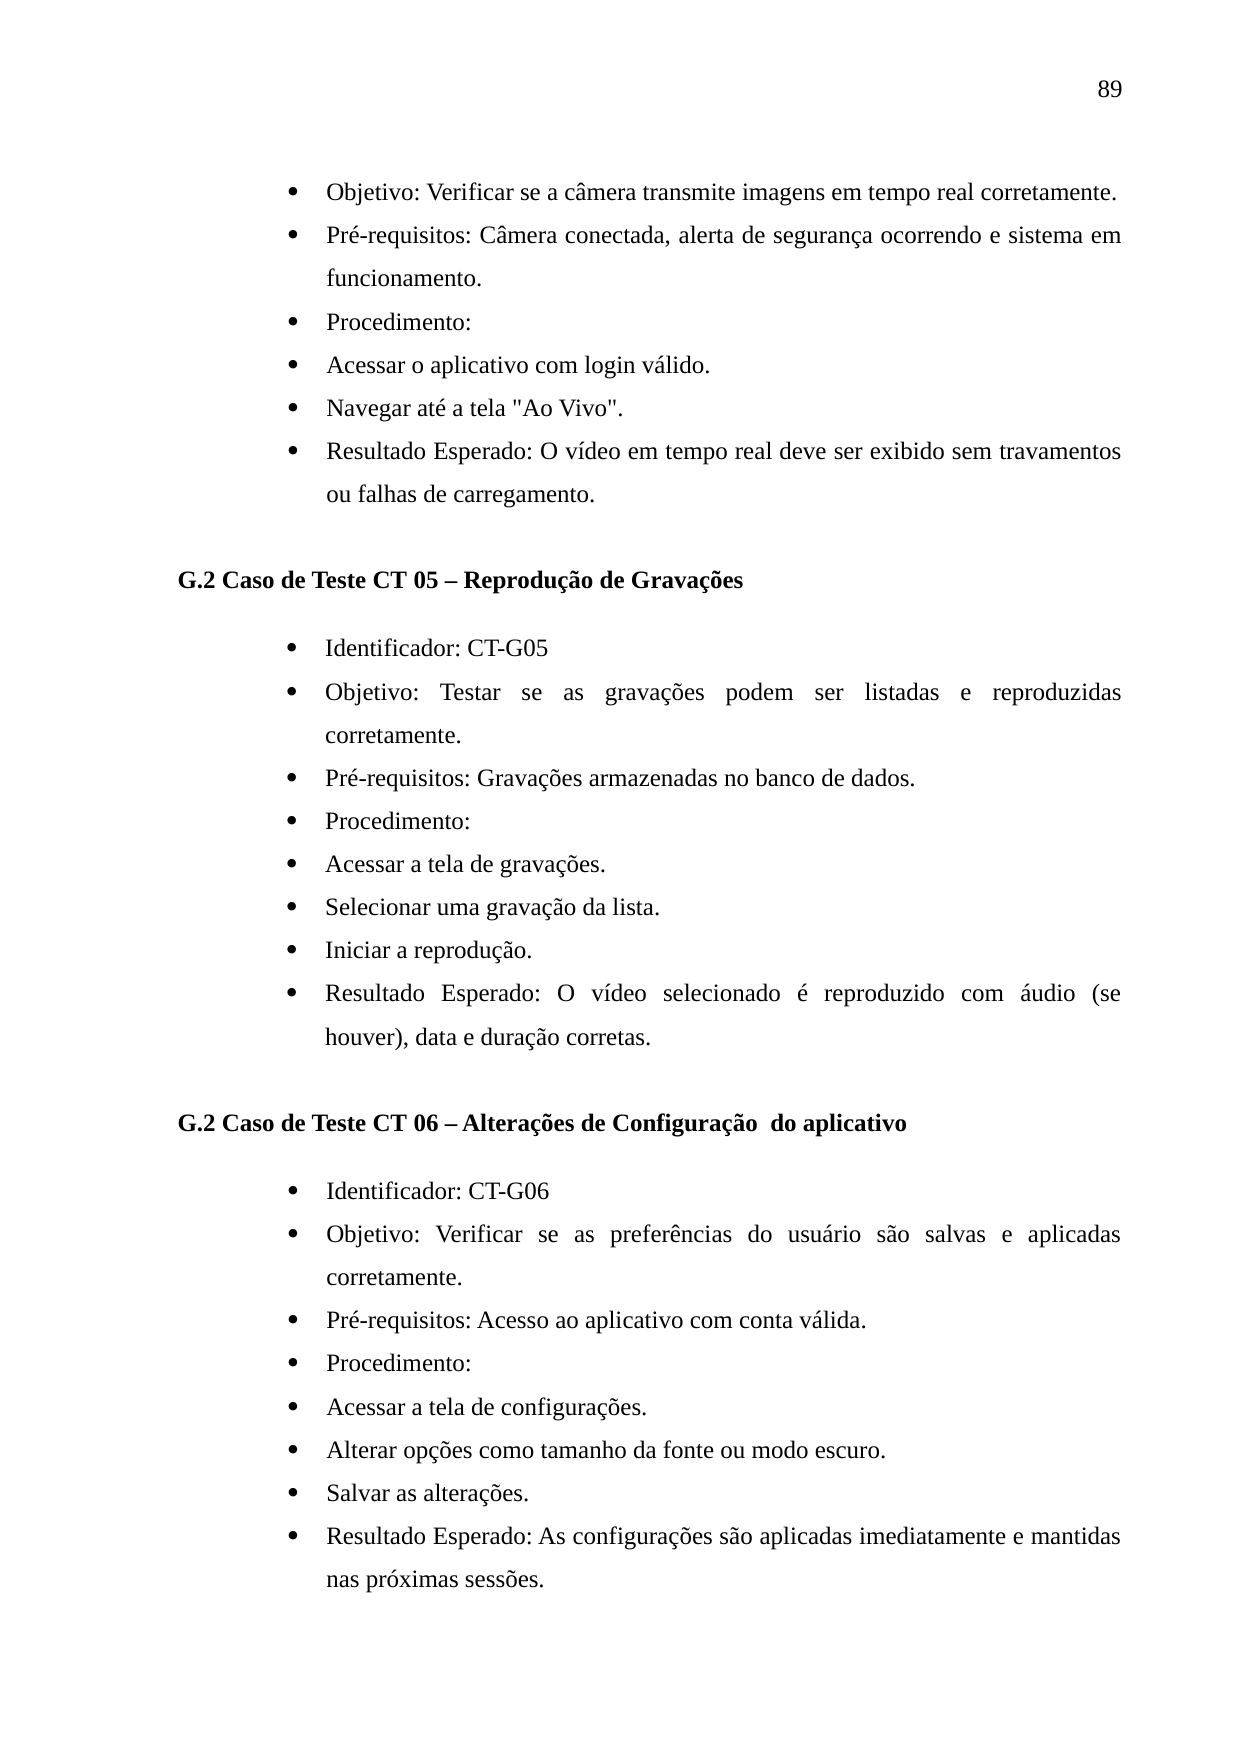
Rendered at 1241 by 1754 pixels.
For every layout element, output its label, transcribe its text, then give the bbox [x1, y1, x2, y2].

list Acessar a tela de gravações. [287, 849, 1122, 878]
list Procedimento: [288, 307, 1122, 335]
list Identificador: CT-G06 [288, 1176, 1122, 1205]
list Acessar a tela de configurações. [288, 1392, 1122, 1420]
list Acessar o aplicativo com login válido. [288, 350, 1122, 378]
list Resultado Esperado: O vídeo selecionado é reproduzido com áudio (se houver), data e duração corretas. [287, 978, 1122, 1050]
list Objetivo: Testar se as gravações podem ser listadas e reproduzidas corretamente. [287, 677, 1122, 748]
list Resultado Esperado: As configurações são aplicadas imediatamente e mantidas nas próximas sessões. [288, 1521, 1122, 1593]
list Pré-requisitos: Gravações armazenadas no banco de dados. [287, 763, 1122, 792]
list Objetivo: Verificar se as preferências do usuário são salvas e aplicadas corretamente. [288, 1219, 1122, 1291]
list Selecionar uma gravação da lista. [287, 892, 1122, 921]
list Navegar até a tela "Ao Vivo". [288, 393, 1122, 422]
subtitle G.2 Caso de Teste CT 06 – Alterações de Configuração do aplicativo [177, 1108, 1122, 1137]
list Identificador: CT-G05 [287, 633, 1122, 662]
list Pré-requisitos: Acesso ao aplicativo com conta válida. [288, 1305, 1122, 1334]
list Objetivo: Verificar se a câmera transmite imagens em tempo real corretamente. [288, 177, 1122, 206]
list Pré-requisitos: Câmera conectada, alerta de segurança ocorrendo e sistema em funcionamento. [288, 220, 1122, 292]
list Resultado Esperado: O vídeo em tempo real deve ser exibido sem travamentos ou falhas de carregamento. [288, 436, 1122, 508]
list Alterar opções como tamanho da fonte ou modo escuro. [288, 1435, 1122, 1463]
list Salvar as alterações. [288, 1478, 1122, 1507]
list Procedimento: [288, 1348, 1122, 1377]
list Procedimento: [287, 806, 1122, 835]
list Iniciar a reprodução. [287, 935, 1122, 964]
subtitle G.2 Caso de Teste CT 05 – Reprodução de Gravações [177, 565, 1122, 594]
